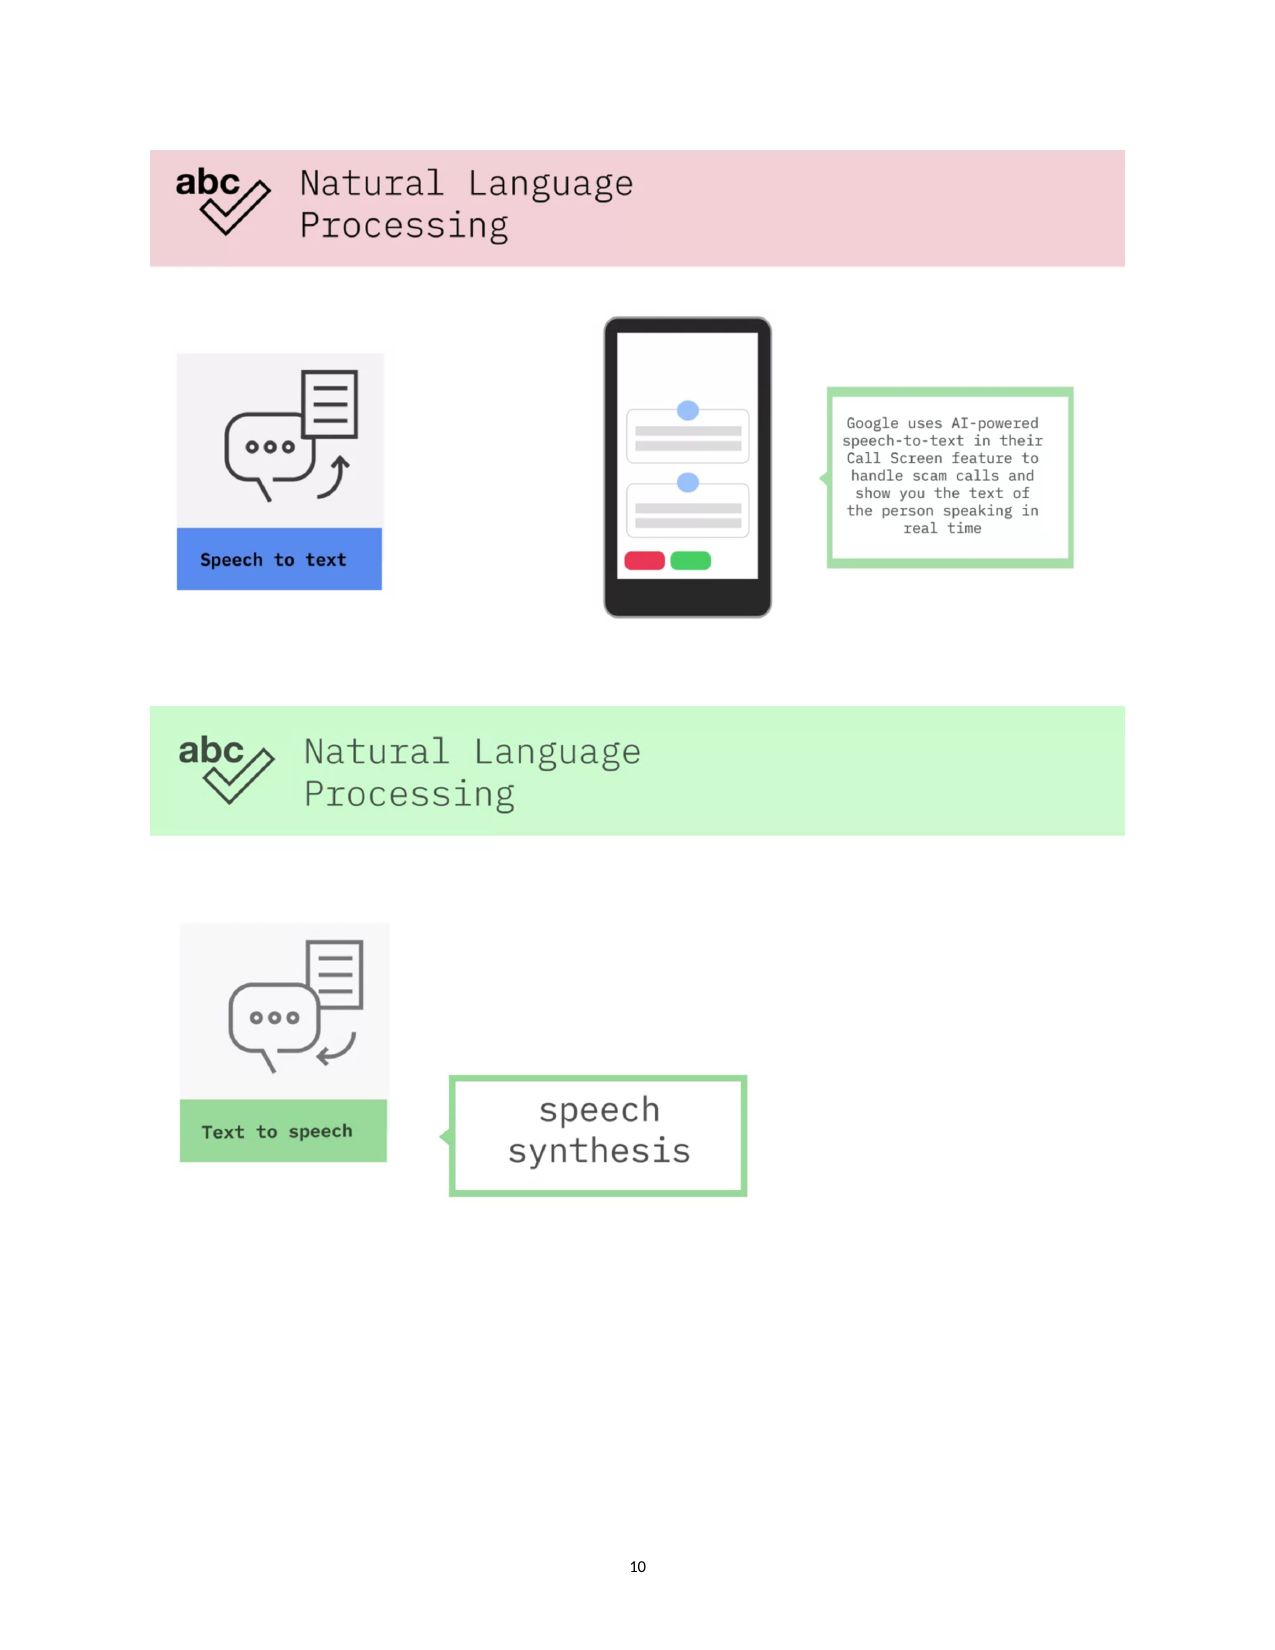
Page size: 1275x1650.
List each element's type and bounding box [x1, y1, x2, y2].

picture [150, 150, 1125, 641]
picture [150, 706, 1125, 1207]
